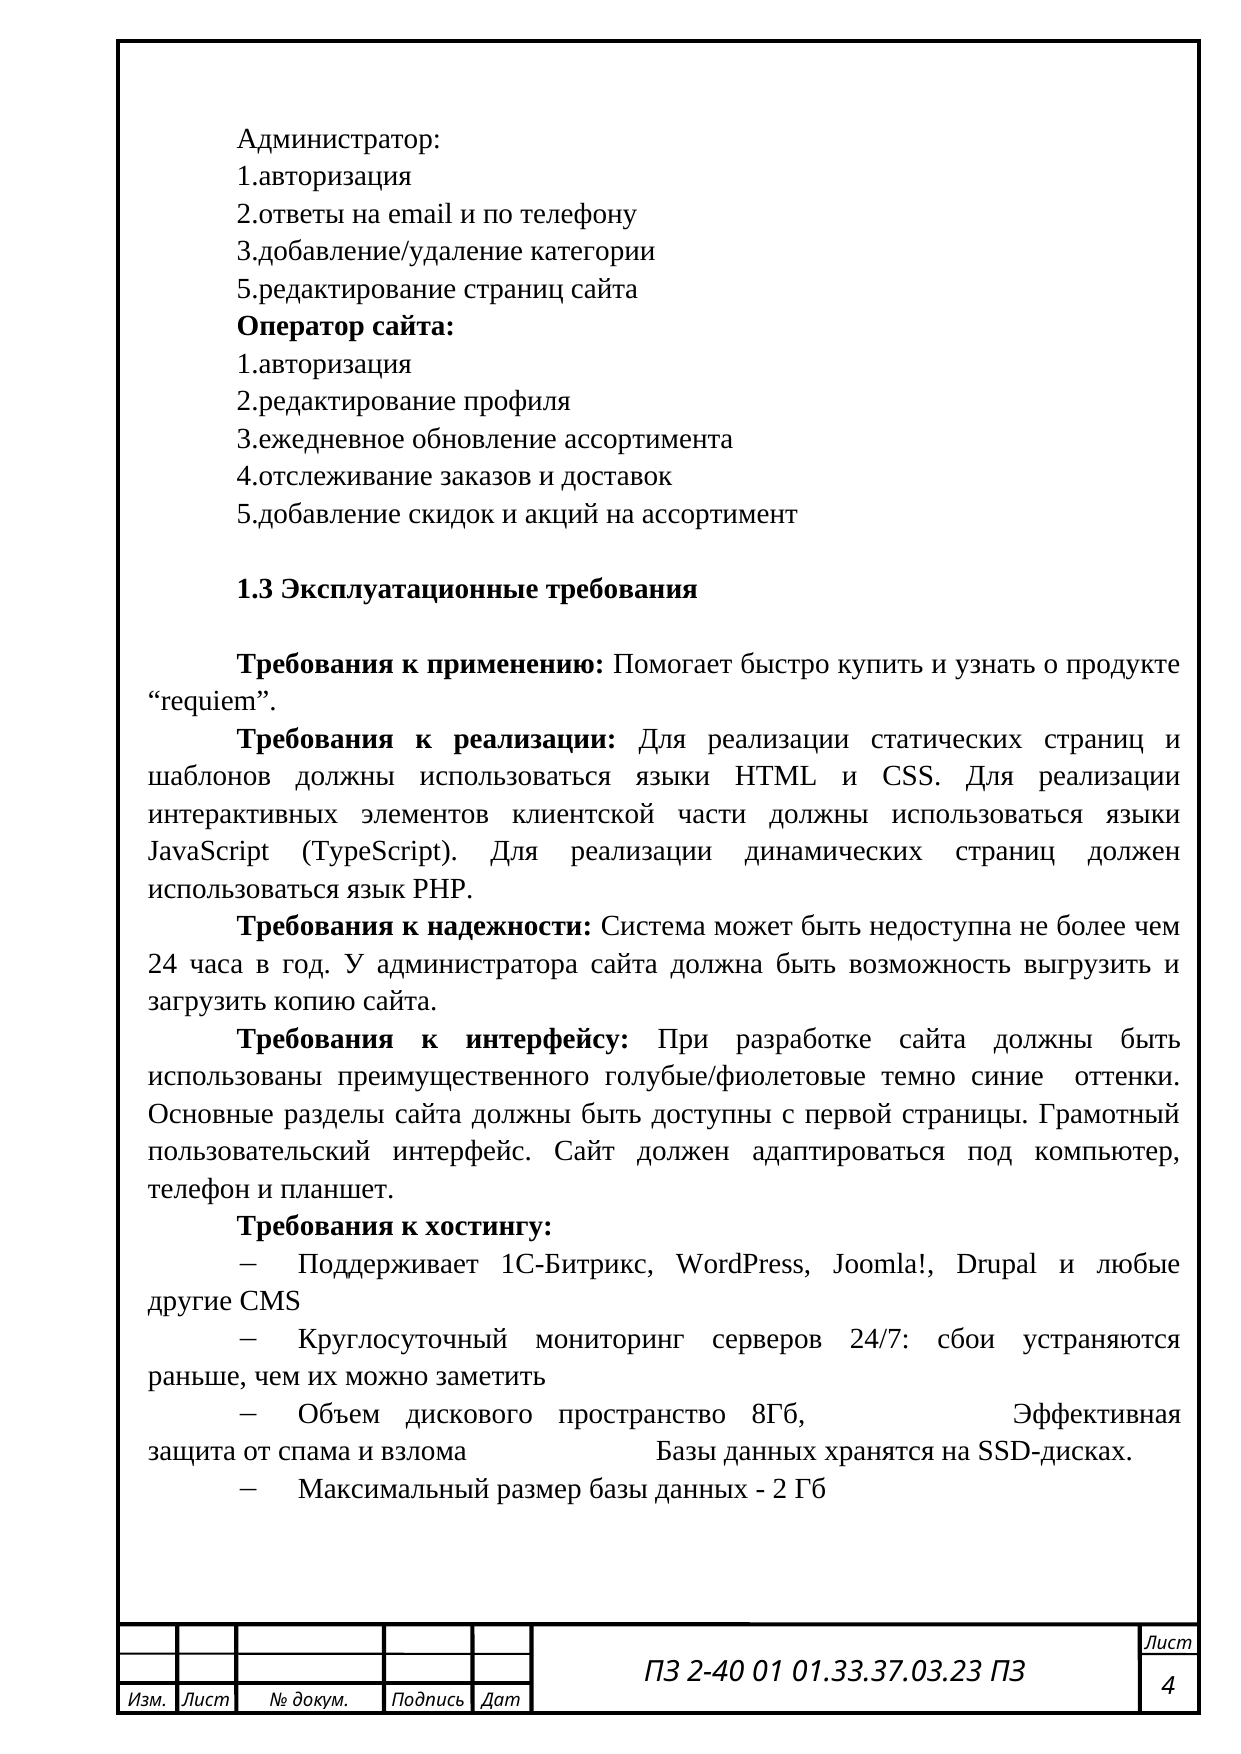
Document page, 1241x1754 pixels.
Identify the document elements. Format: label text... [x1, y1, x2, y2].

text Оператор сайта: [148, 306, 1181, 343]
text 3.ежедневное обновление ассортимента [148, 418, 1181, 456]
text 5.редактирование страниц сайта [148, 268, 1181, 306]
text Администратор: [148, 118, 1181, 156]
text 4.отслеживание заказов и доставок [148, 456, 1181, 493]
text Требования к интерфейсу: При разработке сайта должны быть использованы преимущественного голубые/фиолетовые темно синие оттенки. Основные разделы сайта должны быть доступны с первой страницы. Грамотный пользовательский интерфейс. Сайт должен адаптироваться под компьютер, телефон и планшет. [148, 1018, 1181, 1206]
text Требования к надежности: Система может быть недоступна не более чем 24 часа в год. У администратора сайта должна быть возможность выгрузить и загрузить копию сайта. [148, 906, 1181, 1018]
text 1.авторизация [148, 343, 1181, 381]
text 1.3 Эксплуатационные требования [148, 568, 1181, 606]
text  Поддерживает 1С-Битрикс, WordPress, Joomla!, Drupal и любые другие CMS [148, 1243, 1181, 1318]
text  Круглосуточный мониторинг серверов 24/7: сбои устраняются раньше, чем их можно заметить [148, 1318, 1181, 1393]
text  Максимальный размер базы данных - 2 Гб [148, 1468, 1181, 1506]
text Требования к хостингу: [148, 1206, 1181, 1243]
text 5.добавление скидок и акций на ассортимент [148, 493, 1181, 531]
text  Объем дискового пространство 8Гб, Эффективная защита от спама и взлома Базы данных хранятся на SSD-дисках. [148, 1393, 1181, 1468]
text 1.авторизация [148, 156, 1181, 193]
text 2.ответы на email и по телефону [148, 193, 1181, 231]
text 3.добавление/удаление категории [148, 231, 1181, 268]
text 2.редактирование профиля [148, 381, 1181, 418]
text Требования к применению: Помогает быстро купить и узнать о продукте “requiem”. [148, 643, 1181, 718]
text Требования к реализации: Для реализации статических страниц и шаблонов должны использоваться языки HTML и CSS. Для реализации интерактивных элементов клиентской части должны использоваться языки JavaScript (TypeScript). Для реализации динамических страниц должен использоваться язык PHP. [148, 718, 1181, 906]
